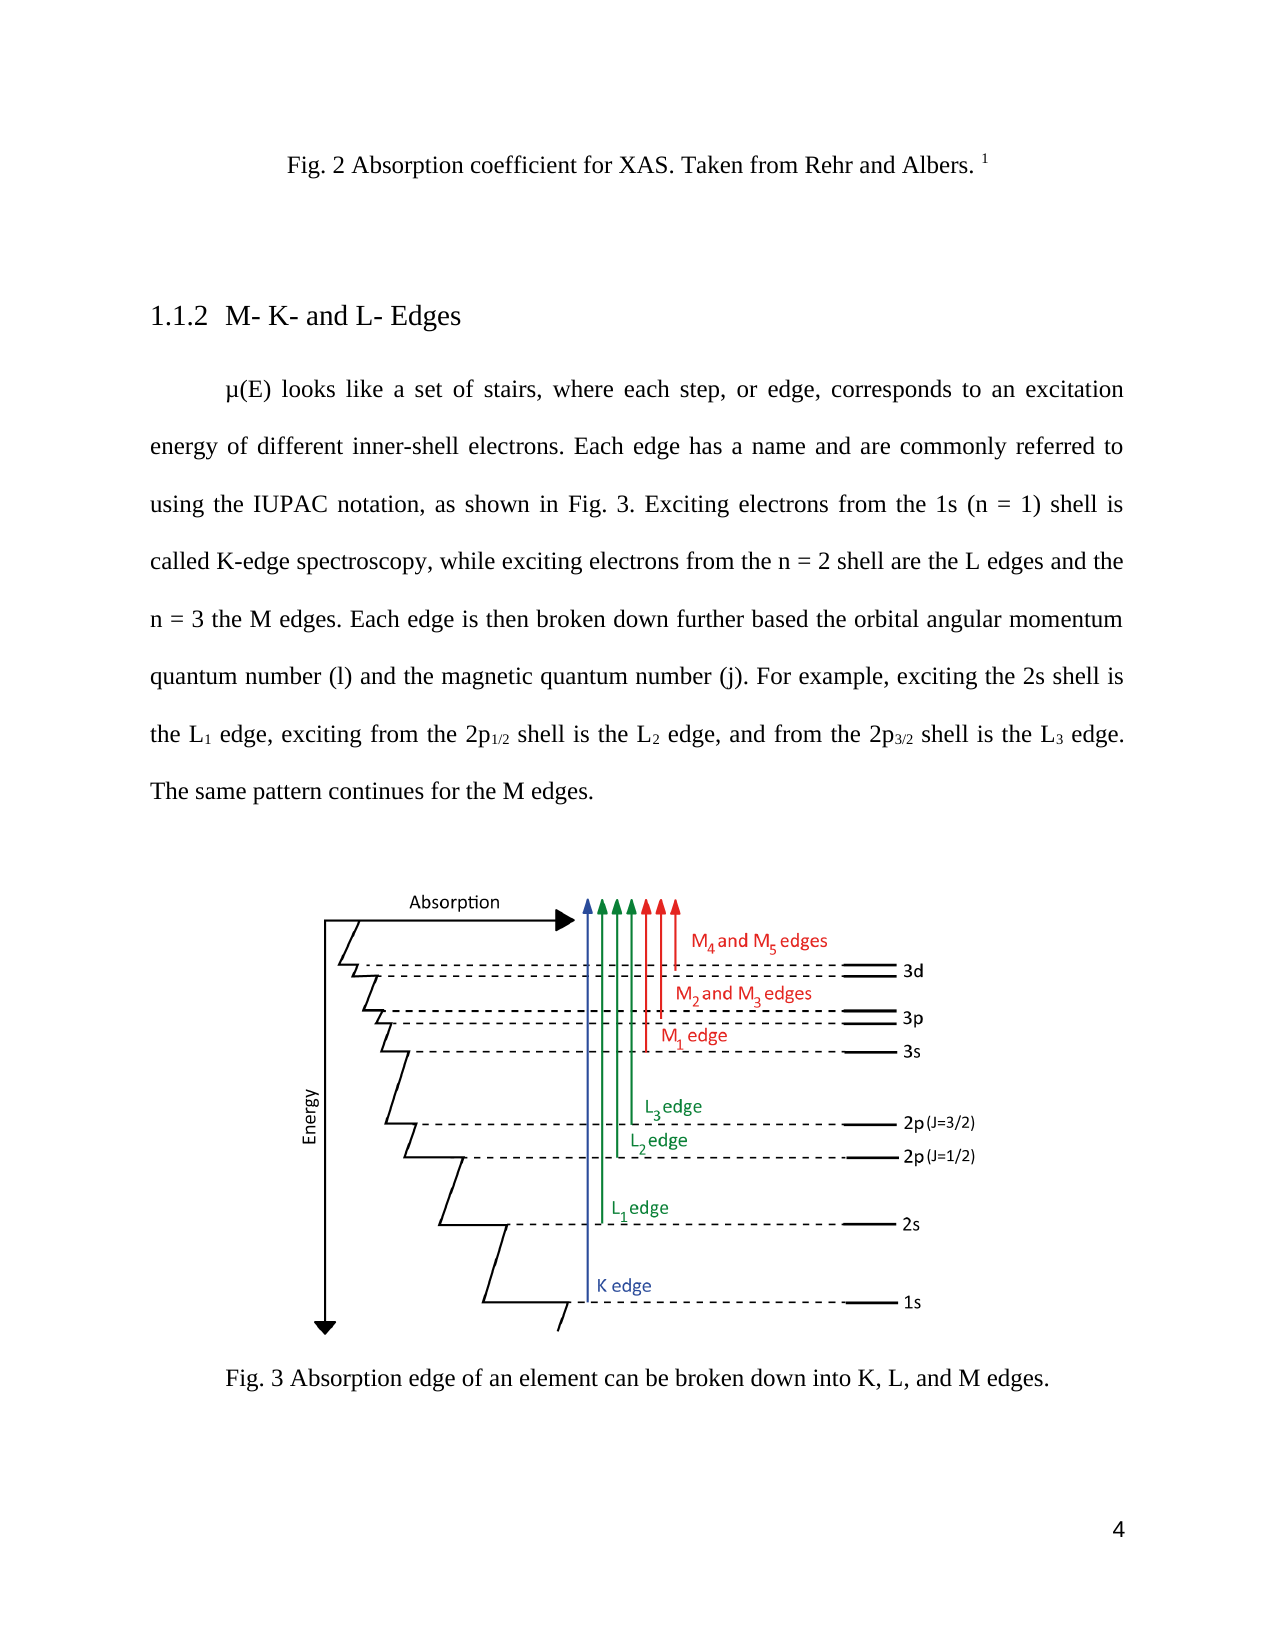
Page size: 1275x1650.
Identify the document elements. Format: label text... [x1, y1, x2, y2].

text µ(E) looks like a set of stairs, where each step, or edge, corresponds to an excitation energy of different inner-shell electrons. Each edge has a name and are commonly referred to using the IUPAC notation, as shown in Fig. 3. Exciting electrons from the 1s (n = 1) shell is called K-edge spectroscopy, while exciting electrons from the n = 2 shell are the L edges and the n = 3 the M edges. Each edge is then broken down further based the orbital angular momentum quantum number (l) and the magnetic quantum number (j). For example, exciting the 2s shell is the L1 edge, exciting from the 2p1/2 shell is the L2 edge, and from the 2p3/2 shell is the L3 edge. The same pattern continues for the M edges. [150, 374, 1125, 805]
picture [299, 891, 976, 1337]
subtitle M- K- and L- Edges [150, 298, 1125, 332]
text Fig. 2 Absorption coefficient for XAS. Taken from Rehr and Albers. 1 [150, 150, 1125, 179]
text Fig. 3 Absorption edge of an element can be broken down into K, L, and M edges. [150, 1363, 1125, 1392]
